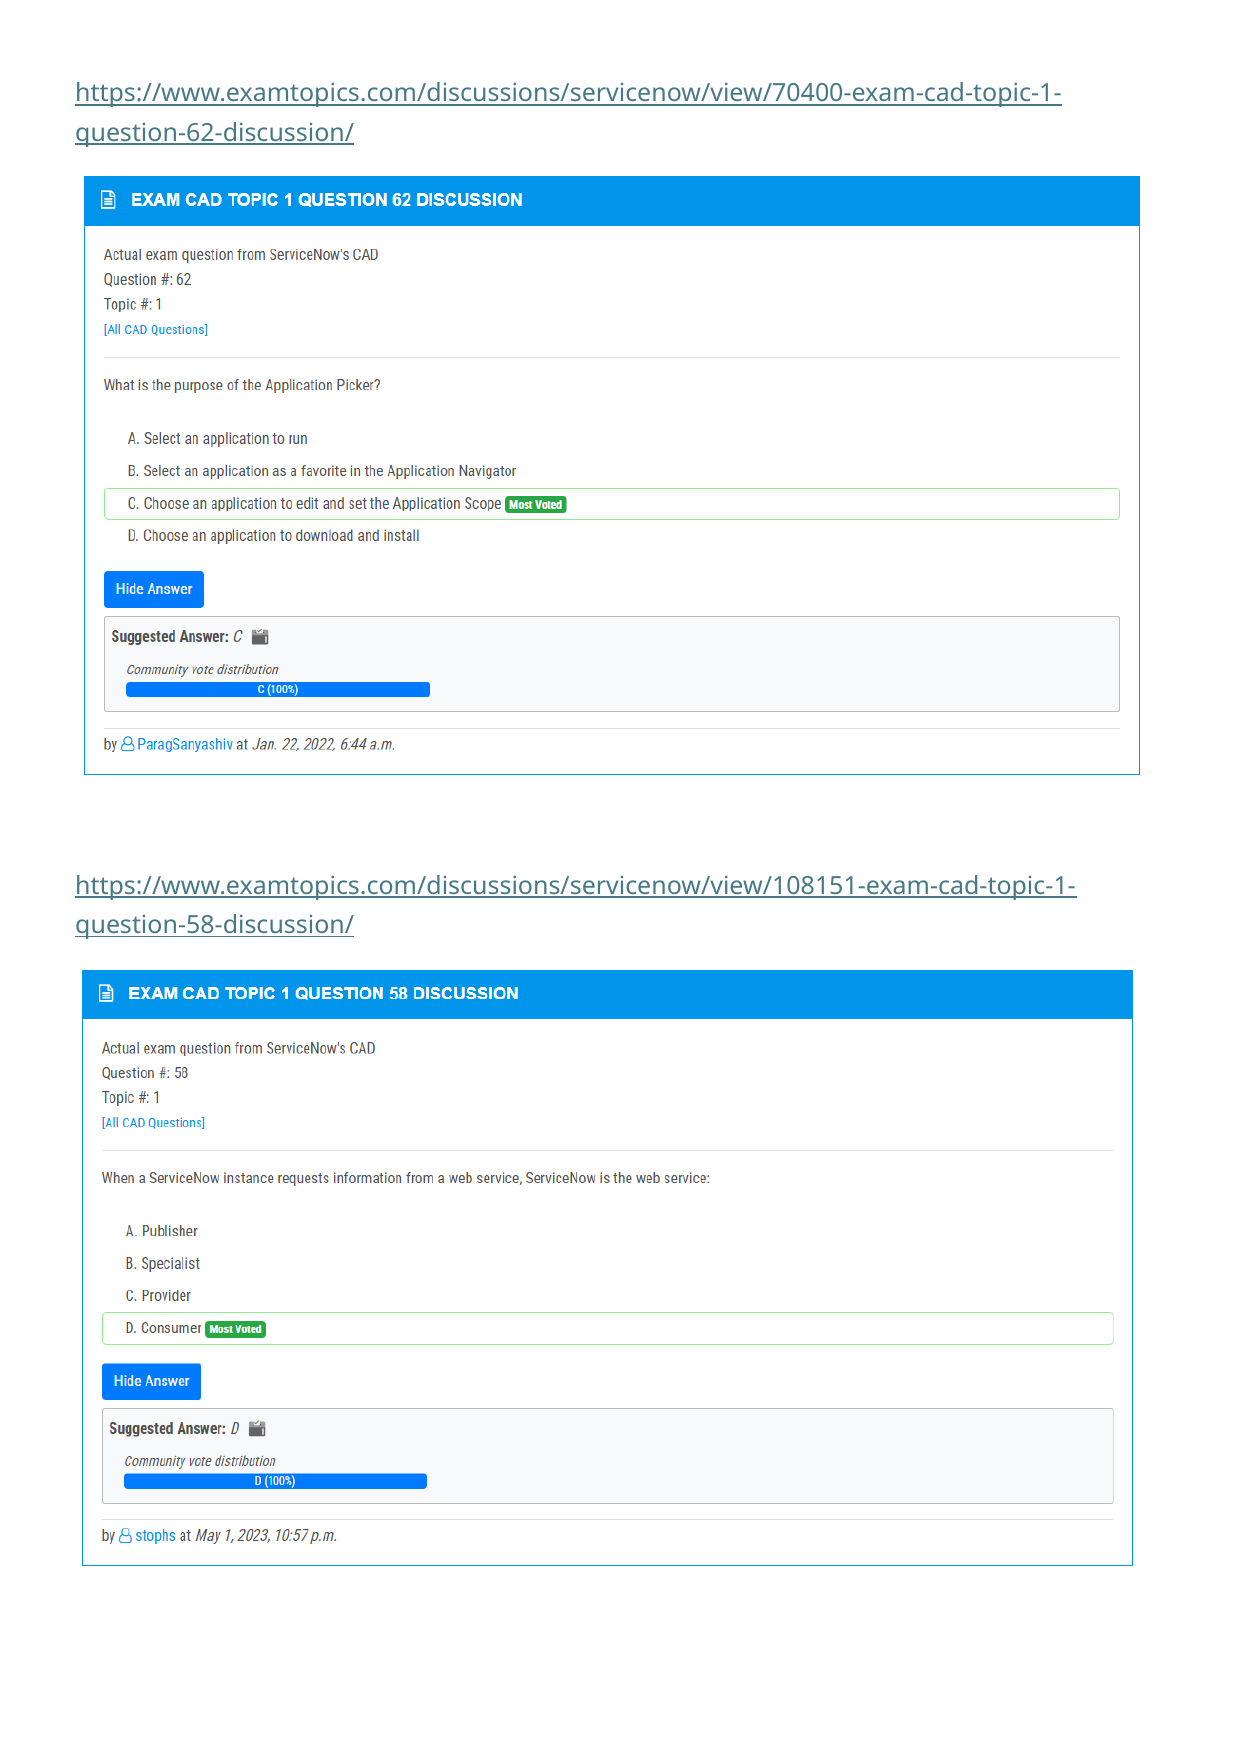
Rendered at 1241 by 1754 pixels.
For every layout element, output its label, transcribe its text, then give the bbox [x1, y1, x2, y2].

text https://www.examtopics.com/discussions/servicenow/view/70400-exam-cad-topic-1-question-62-discussion/ [75, 75, 1165, 148]
picture [75, 170, 1157, 790]
picture [75, 962, 1149, 1583]
text https://www.examtopics.com/discussions/servicenow/view/108151-exam-cad-topic-1-question-58-discussion/ [75, 868, 1165, 941]
